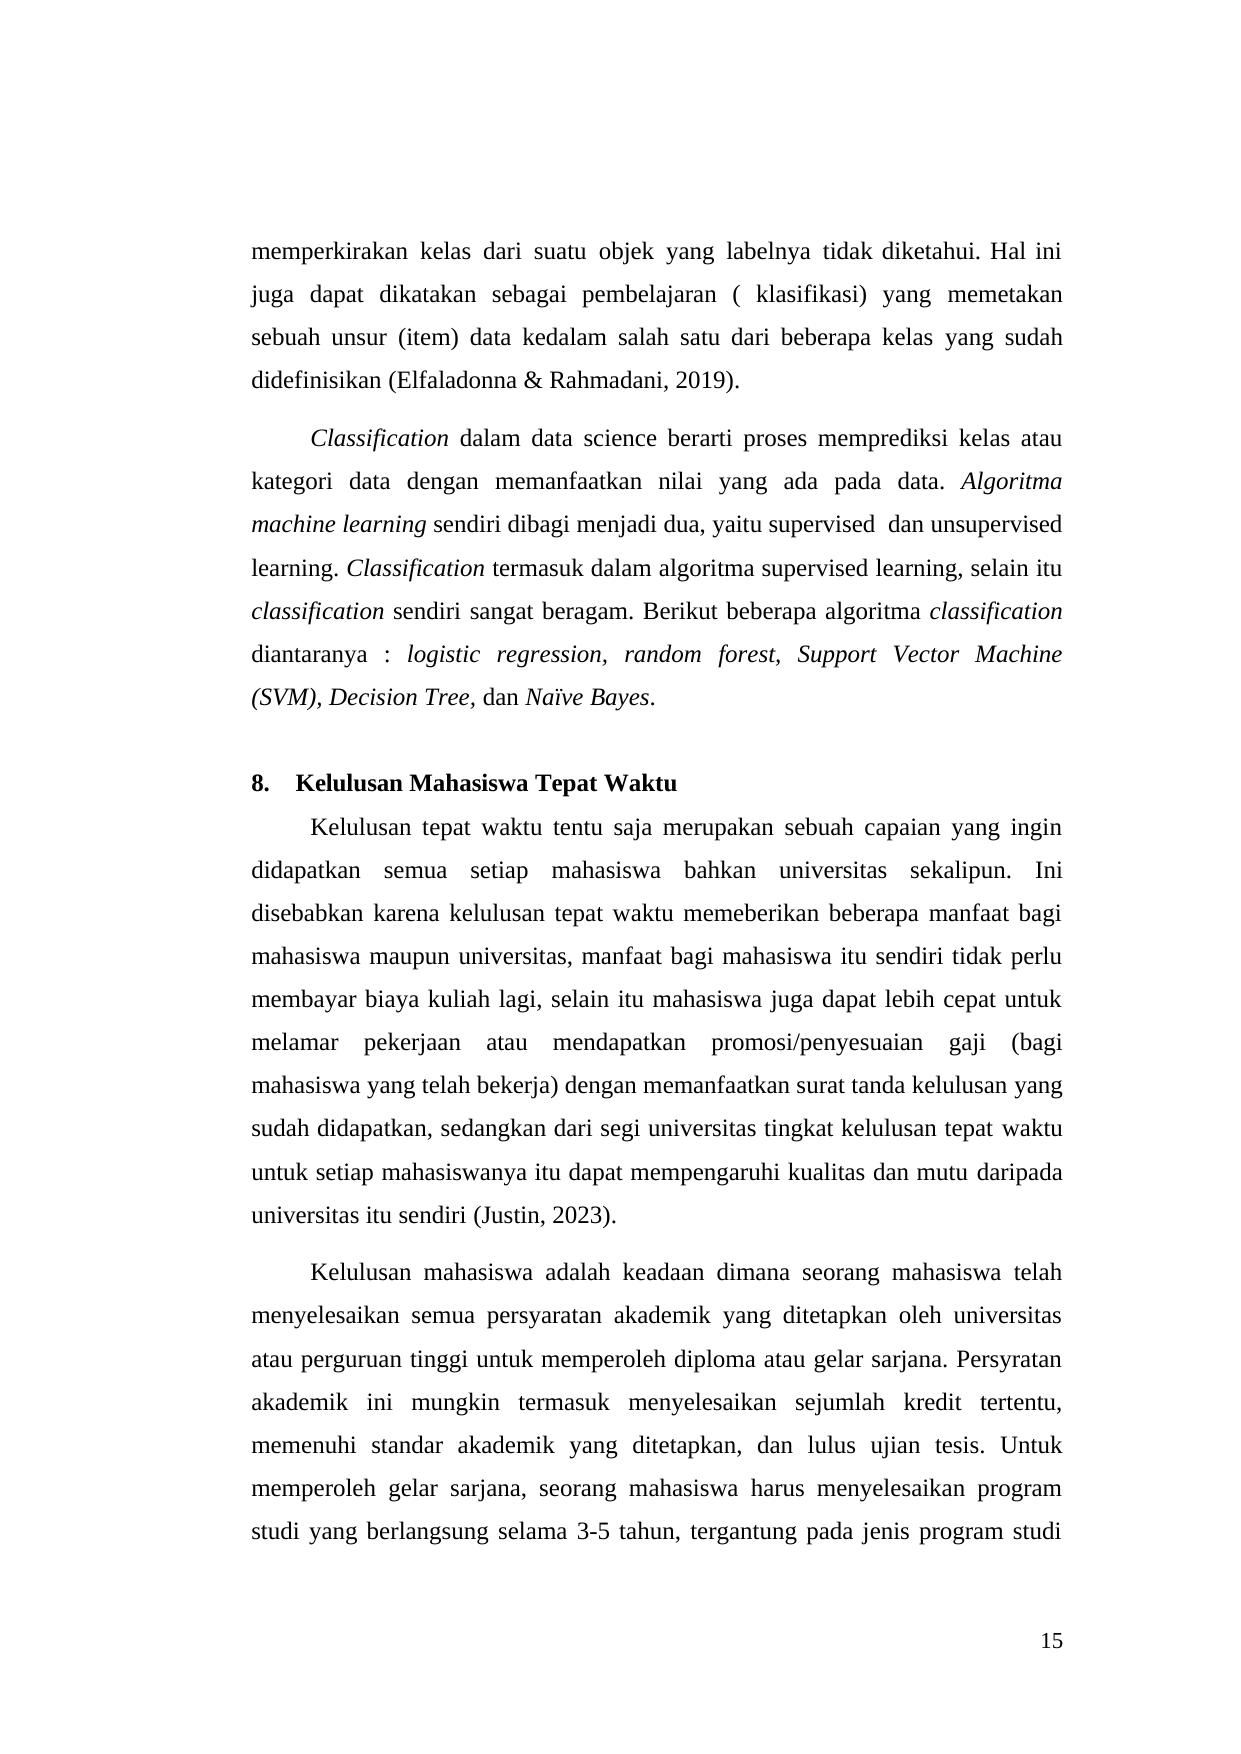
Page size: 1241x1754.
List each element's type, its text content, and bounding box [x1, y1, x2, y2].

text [251, 1257, 1063, 1545]
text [251, 236, 1063, 394]
text Kelulusan tepat waktu tentu saja merupakan sebuah capaian yang ingin didapatkan semua setiap mahasiswa bahkan universitas sekalipun. Ini disebabkan karena kelulusan tepat waktu memeberikan beberapa manfaat bagi mahasiswa maupun universitas, manfaat bagi mahasiswa itu sendiri tidak perlu membayar biaya kuliah lagi, selain itu mahasiswa juga dapat lebih cepat untuk melamar pekerjaan atau mendapatkan promosi/penyesuaian gaji (bagi mahasiswa yang telah bekerja) dengan memanfaatkan surat tanda kelulusan yang sudah didapatkan, sedangkan dari segi universitas tingkat kelulusan tepat waktu untuk setiap mahasiswanya itu dapat mempengaruhi kualitas dan mutu daripada universitas itu sendiri (Justin, 2023). [251, 812, 1063, 1228]
text Classification dalam data science berarti proses memprediksi kelas atau kategori data dengan memanfaatkan nilai yang ada pada data. Algoritma machine learning sendiri dibagi menjadi dua, yaitu supervised dan unsupervised learning. Classification termasuk dalam algoritma supervised learning, selain itu classification sendiri sangat beragam. Berikut beberapa algoritma classification diantaranya : logistic regression, random forest, Support Vector Machine (SVM), Decision Tree, dan Naïve Bayes. [251, 423, 1063, 711]
list Kelulusan Mahasiswa Tepat Waktu [251, 768, 1063, 797]
